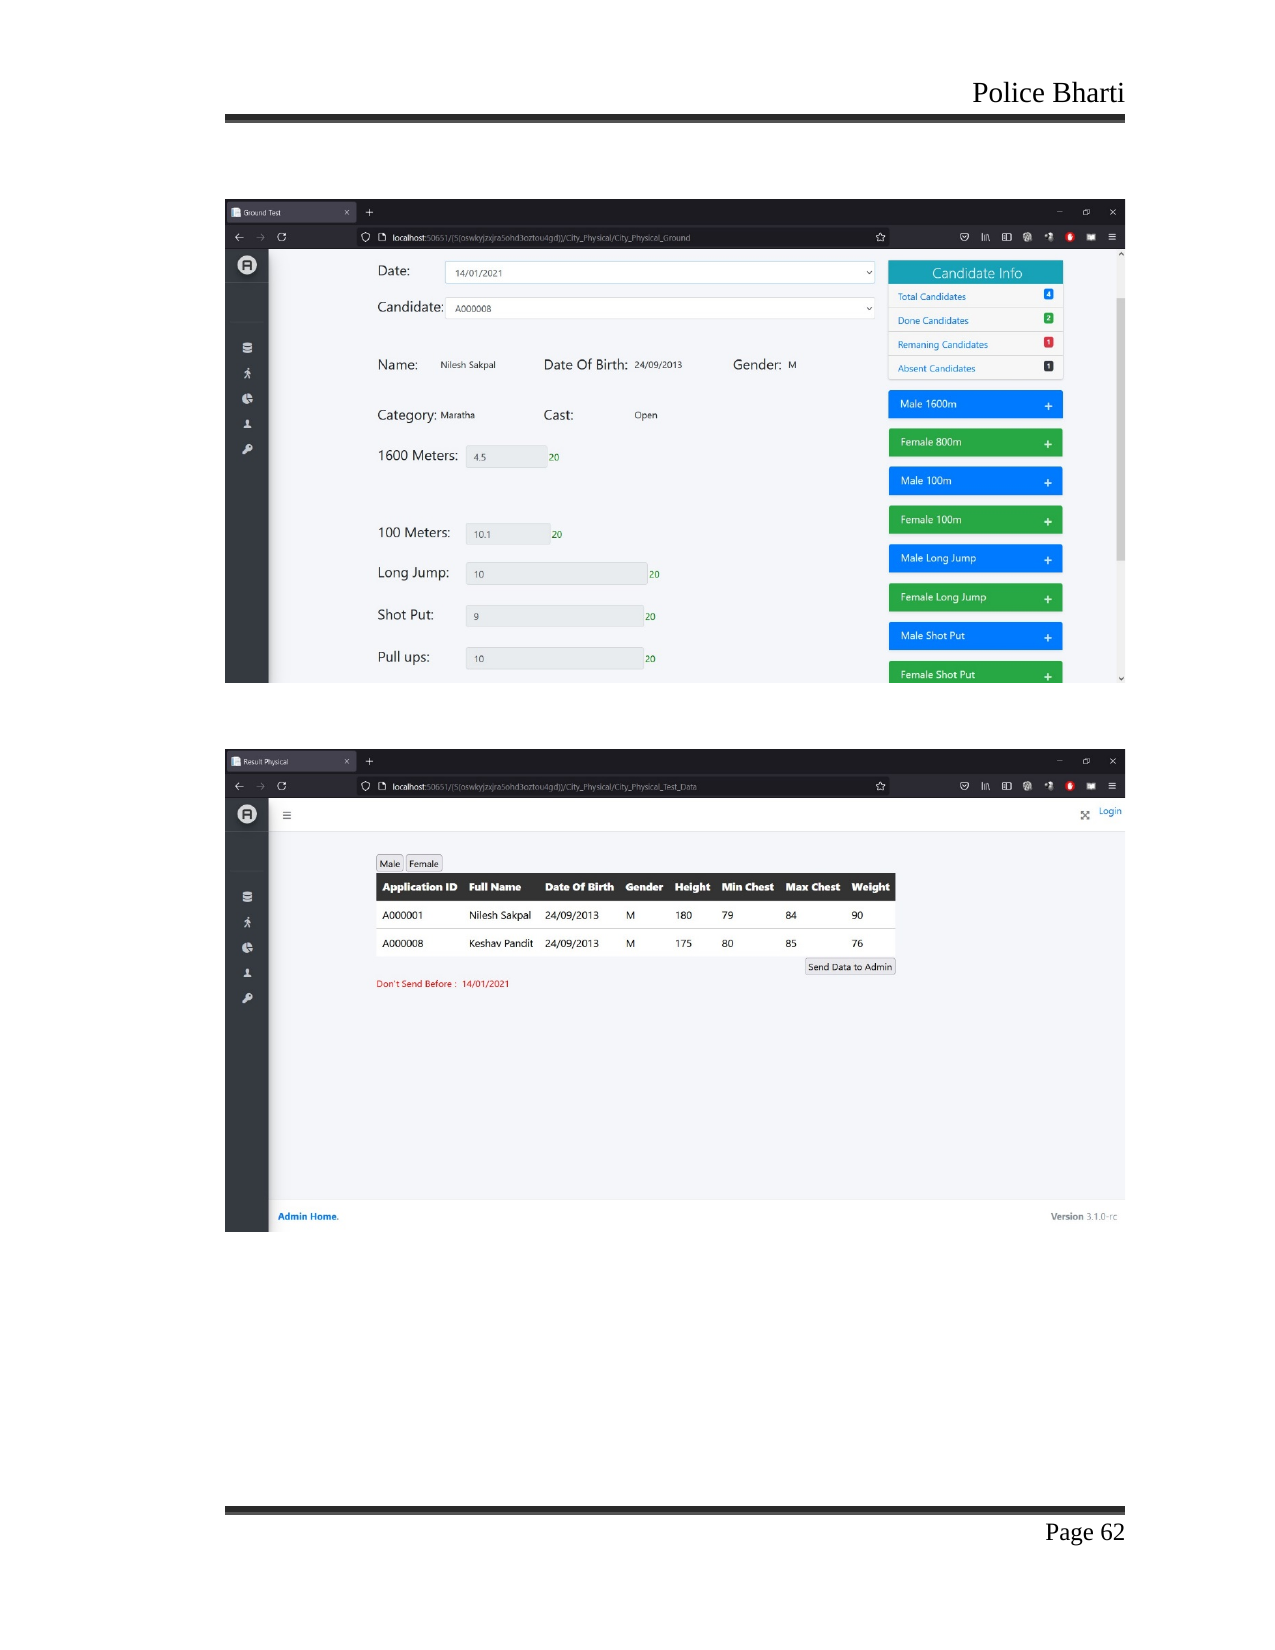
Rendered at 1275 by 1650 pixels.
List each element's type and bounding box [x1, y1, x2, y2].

picture [225, 749, 1125, 1232]
picture [225, 199, 1125, 683]
